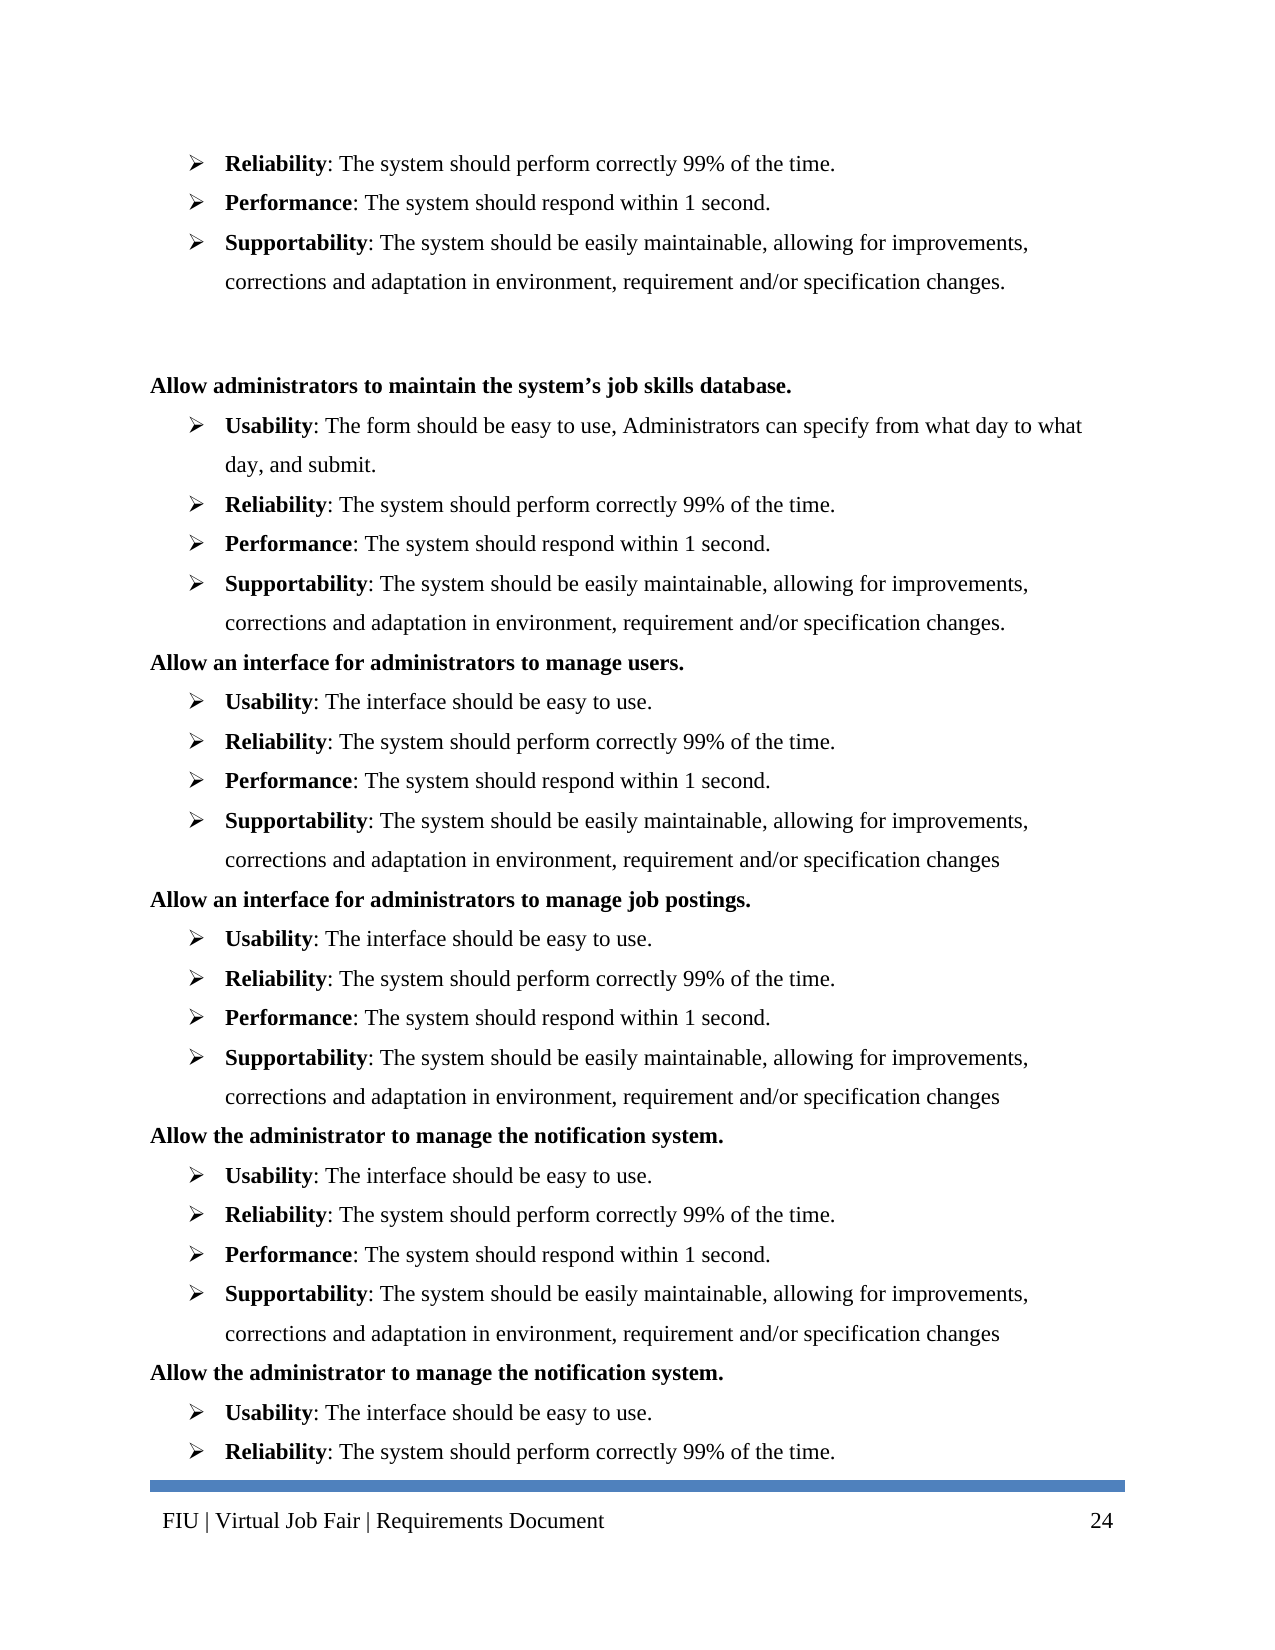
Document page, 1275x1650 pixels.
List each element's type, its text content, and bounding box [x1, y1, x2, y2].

list Reliability: The system should perform correctly 99% of the time. [187, 1201, 1125, 1228]
list Reliability: The system should perform correctly 99% of the time. [187, 964, 1125, 991]
list Reliability: The system should perform correctly 99% of the time. [187, 491, 1125, 517]
list Performance: The system should respond within 1 second. [187, 767, 1125, 793]
list Usability: The form should be easy to use, Administrators can specify from what day to what day, and submit. [187, 412, 1125, 478]
text Allow the administrator to manage the notification system. [150, 1359, 1125, 1386]
list Usability: The interface should be easy to use. [187, 1162, 1125, 1188]
list Reliability: The system should perform correctly 99% of the time. [187, 728, 1125, 754]
list Usability: The interface should be easy to use. [187, 925, 1125, 951]
text Allow the administrator to manage the notification system. [150, 1122, 1125, 1149]
list Reliability: The system should perform correctly 99% of the time. [187, 150, 1125, 176]
list Usability: The interface should be easy to use. [187, 1399, 1125, 1425]
text Allow an interface for administrators to manage users. [150, 649, 1125, 675]
text Allow administrators to maintain the system’s job skills database. [150, 372, 1125, 399]
list Usability: The interface should be easy to use. [187, 688, 1125, 714]
list Reliability: The system should perform correctly 99% of the time. [187, 1438, 1125, 1465]
list Performance: The system should respond within 1 second. [187, 530, 1125, 557]
text Allow an interface for administrators to manage job postings. [150, 886, 1125, 912]
list Performance: The system should respond within 1 second. [187, 1004, 1125, 1030]
list Performance: The system should respond within 1 second. [187, 189, 1125, 216]
list Performance: The system should respond within 1 second. [187, 1241, 1125, 1267]
